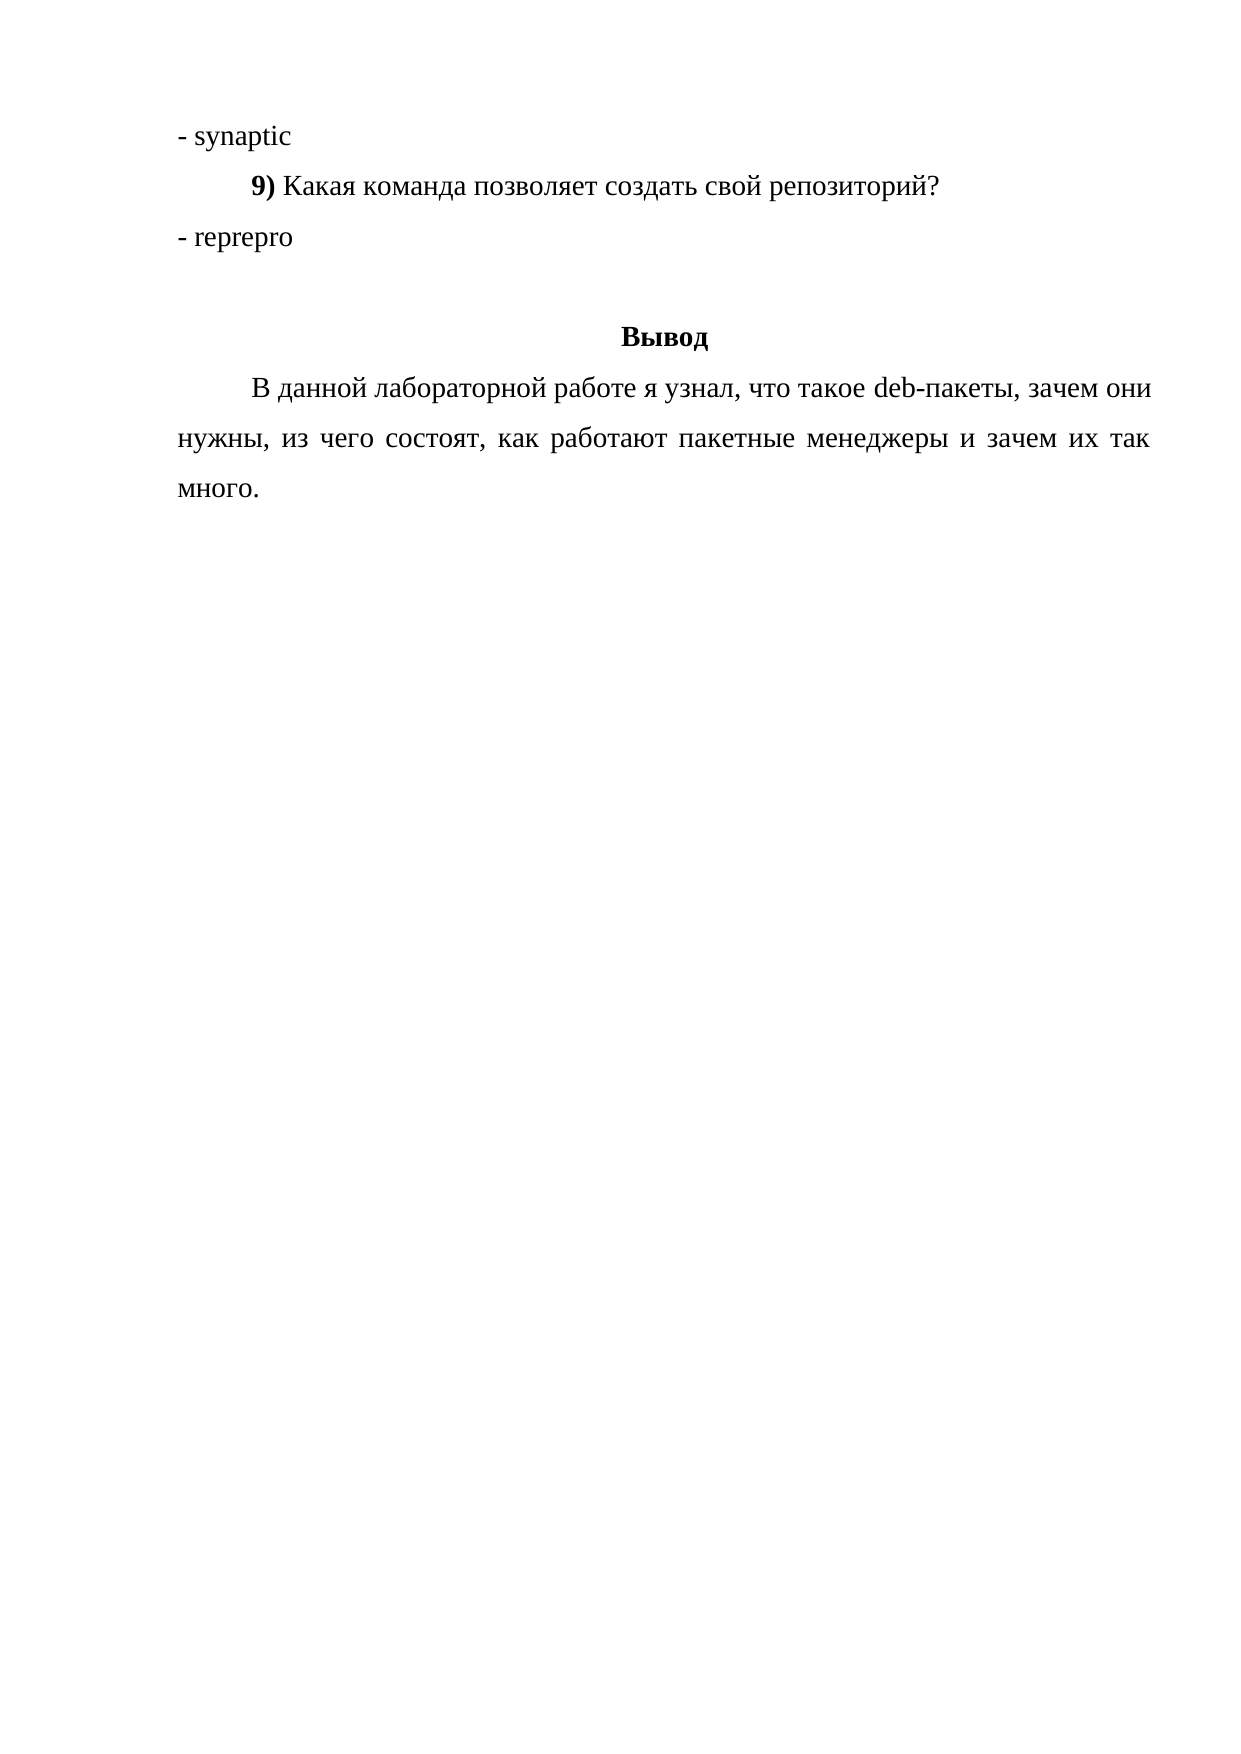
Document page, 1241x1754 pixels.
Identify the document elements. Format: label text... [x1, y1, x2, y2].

text - synaptic [177, 118, 1152, 152]
text В данной лабораторной работе я узнал, что такое deb-пакеты, зачем они нужны, из чего состоят, как работают пакетные менеджеры и зачем их так много. [177, 370, 1152, 504]
text - reprepro [177, 219, 1152, 252]
text Вывод [177, 319, 1152, 353]
text 9) Какая команда позволяет создать свой репозиторий? [177, 168, 1152, 202]
